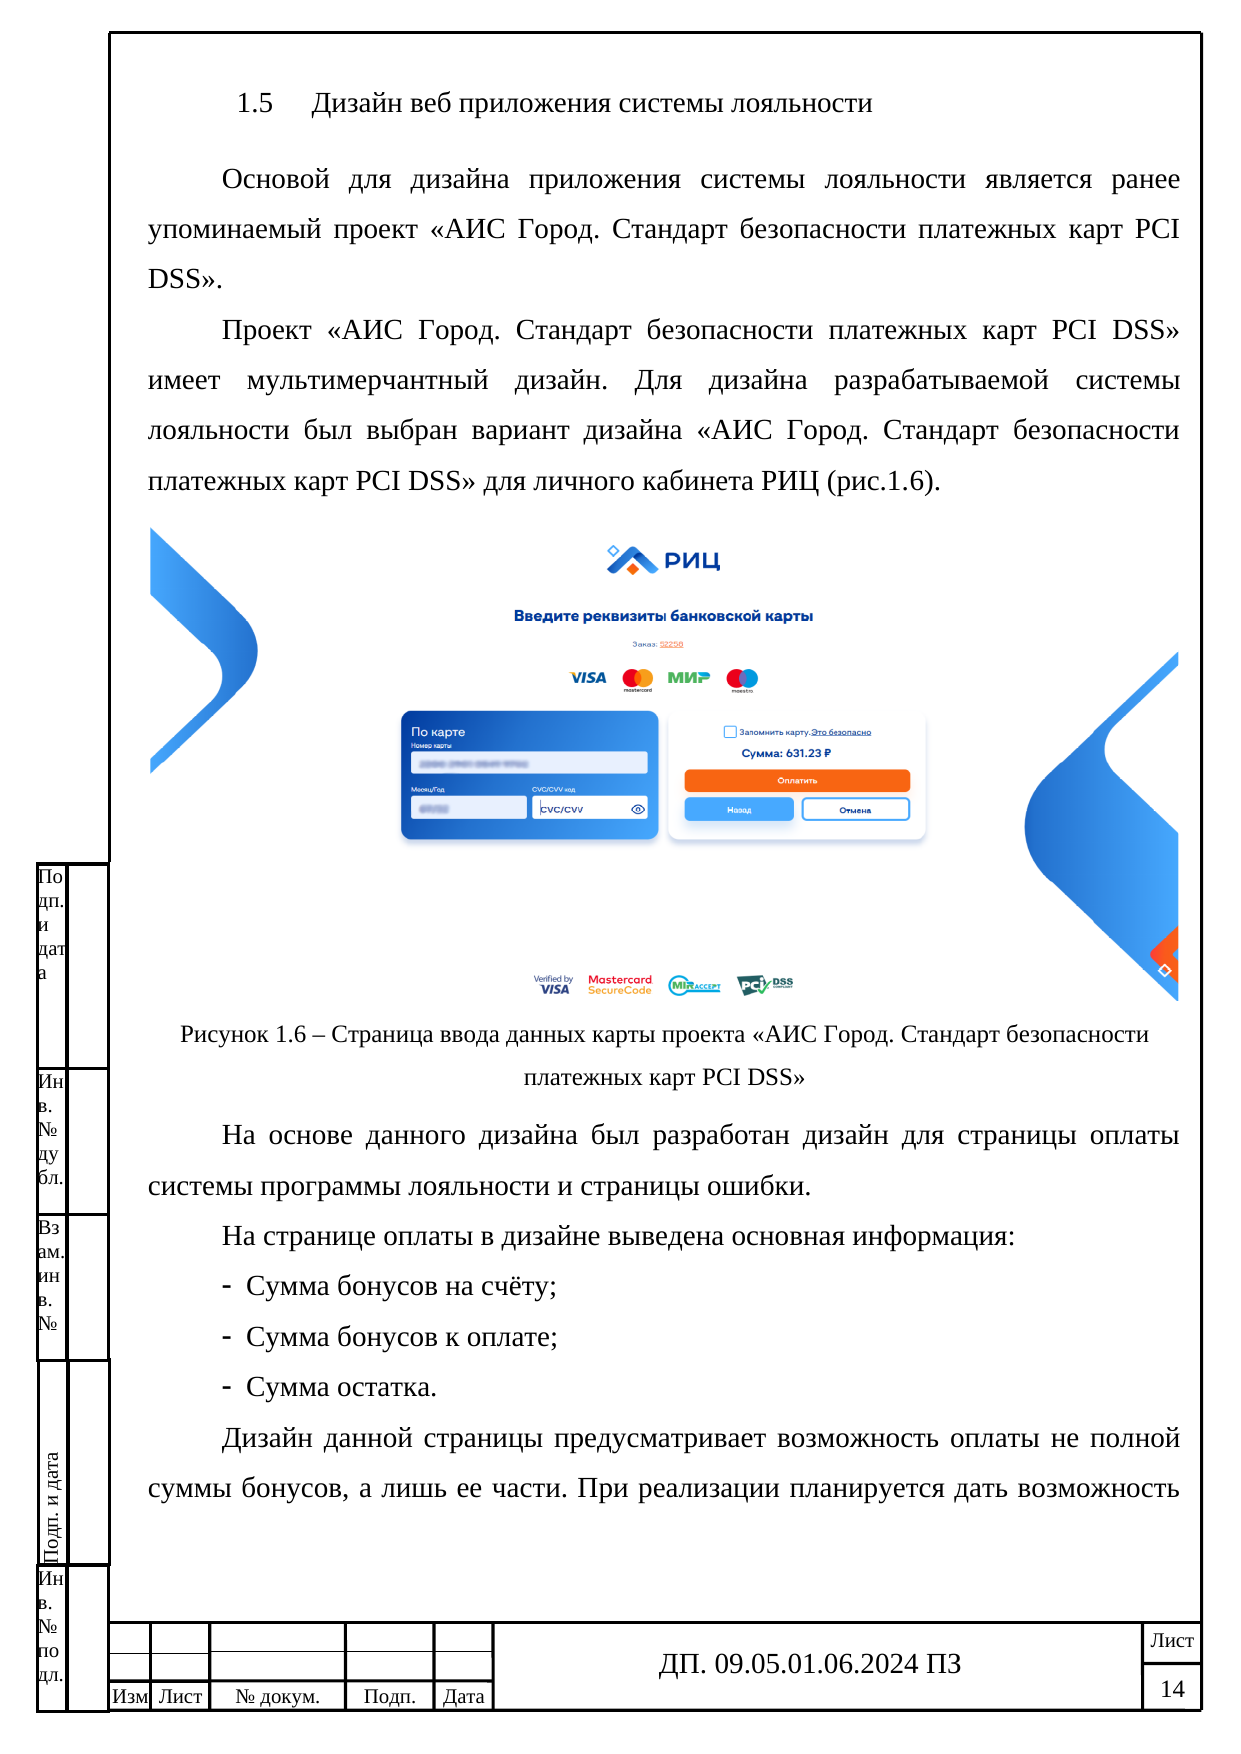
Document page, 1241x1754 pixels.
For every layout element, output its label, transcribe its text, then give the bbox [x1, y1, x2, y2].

text Сумма бонусов на счёту; [148, 1268, 1181, 1302]
text Проект «АИС Город. Стандарт безопасности платежных карт PCI DSS» имеет мультимерчантный дизайн. Для дизайна разрабатываемой системы лояльности был выбран вариант дизайна «АИС Город. Стандарт безопасности платежных карт PCI DSS» для личного кабинета РИЦ (рис.1.6). [148, 312, 1181, 496]
list Дизайн веб приложения системы лояльности [236, 86, 1181, 119]
text На странице оплаты в дизайне выведена основная информация: [148, 1218, 1181, 1252]
text На основе данного дизайна был разработан дизайн для страницы оплаты системы программы лояльности и страницы ошибки. [148, 1117, 1181, 1201]
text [148, 1420, 1181, 1503]
text Основой для дизайна приложения системы лояльности является ранее упоминаемый проект «АИС Город. Стандарт безопасности платежных карт PCI DSS». [148, 161, 1181, 295]
text Сумма бонусов к оплате; [148, 1319, 1181, 1352]
text Сумма остатка. [148, 1369, 1181, 1403]
text Рисунок 1.6 – Страница ввода данных карты проекта «АИС Город. Стандарт безопасности платежных карт PCI DSS» [148, 1019, 1181, 1091]
